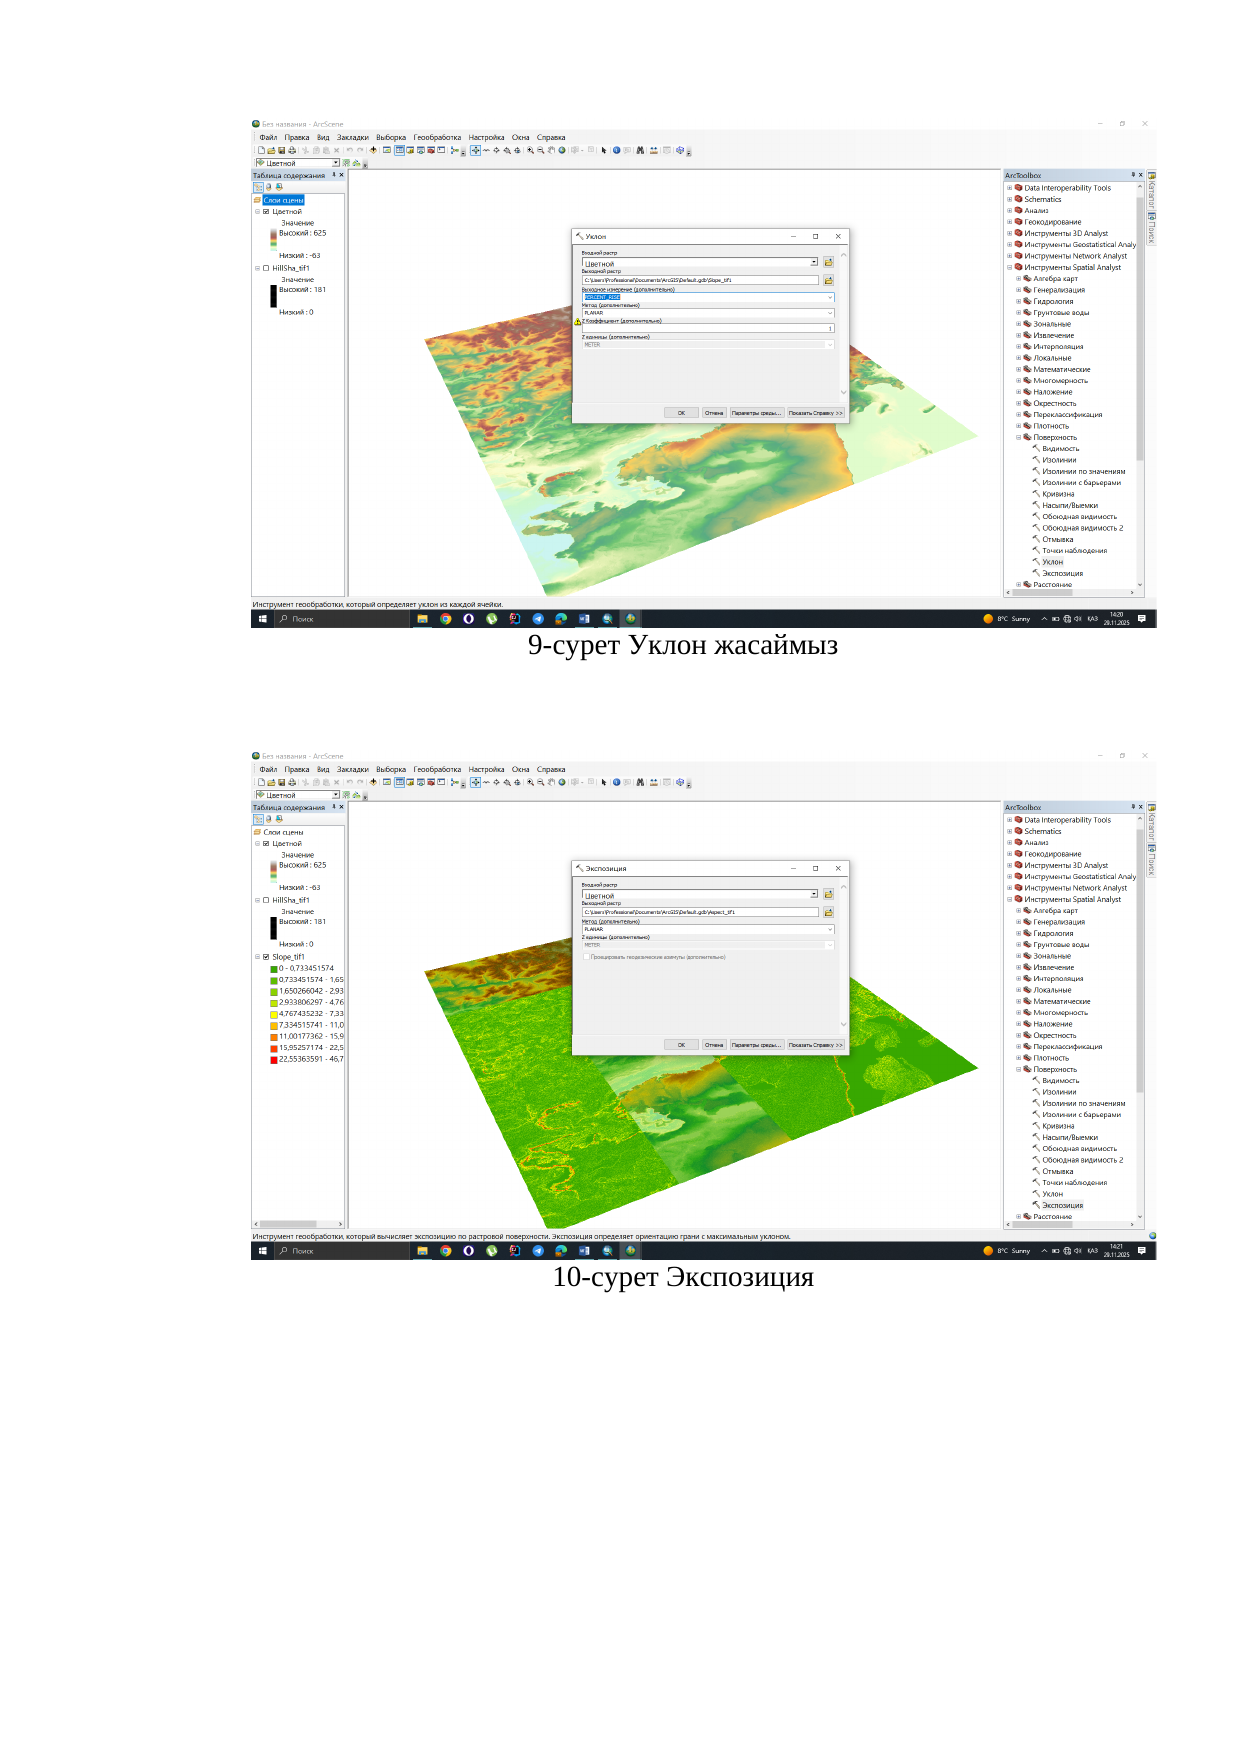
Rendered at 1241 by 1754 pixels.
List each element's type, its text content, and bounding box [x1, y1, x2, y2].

text 10-сурет Экспозиция [177, 1259, 1116, 1293]
text 9-сурет Уклон жасаймыз [177, 627, 1116, 661]
picture [251, 750, 1157, 1260]
picture [251, 118, 1157, 628]
